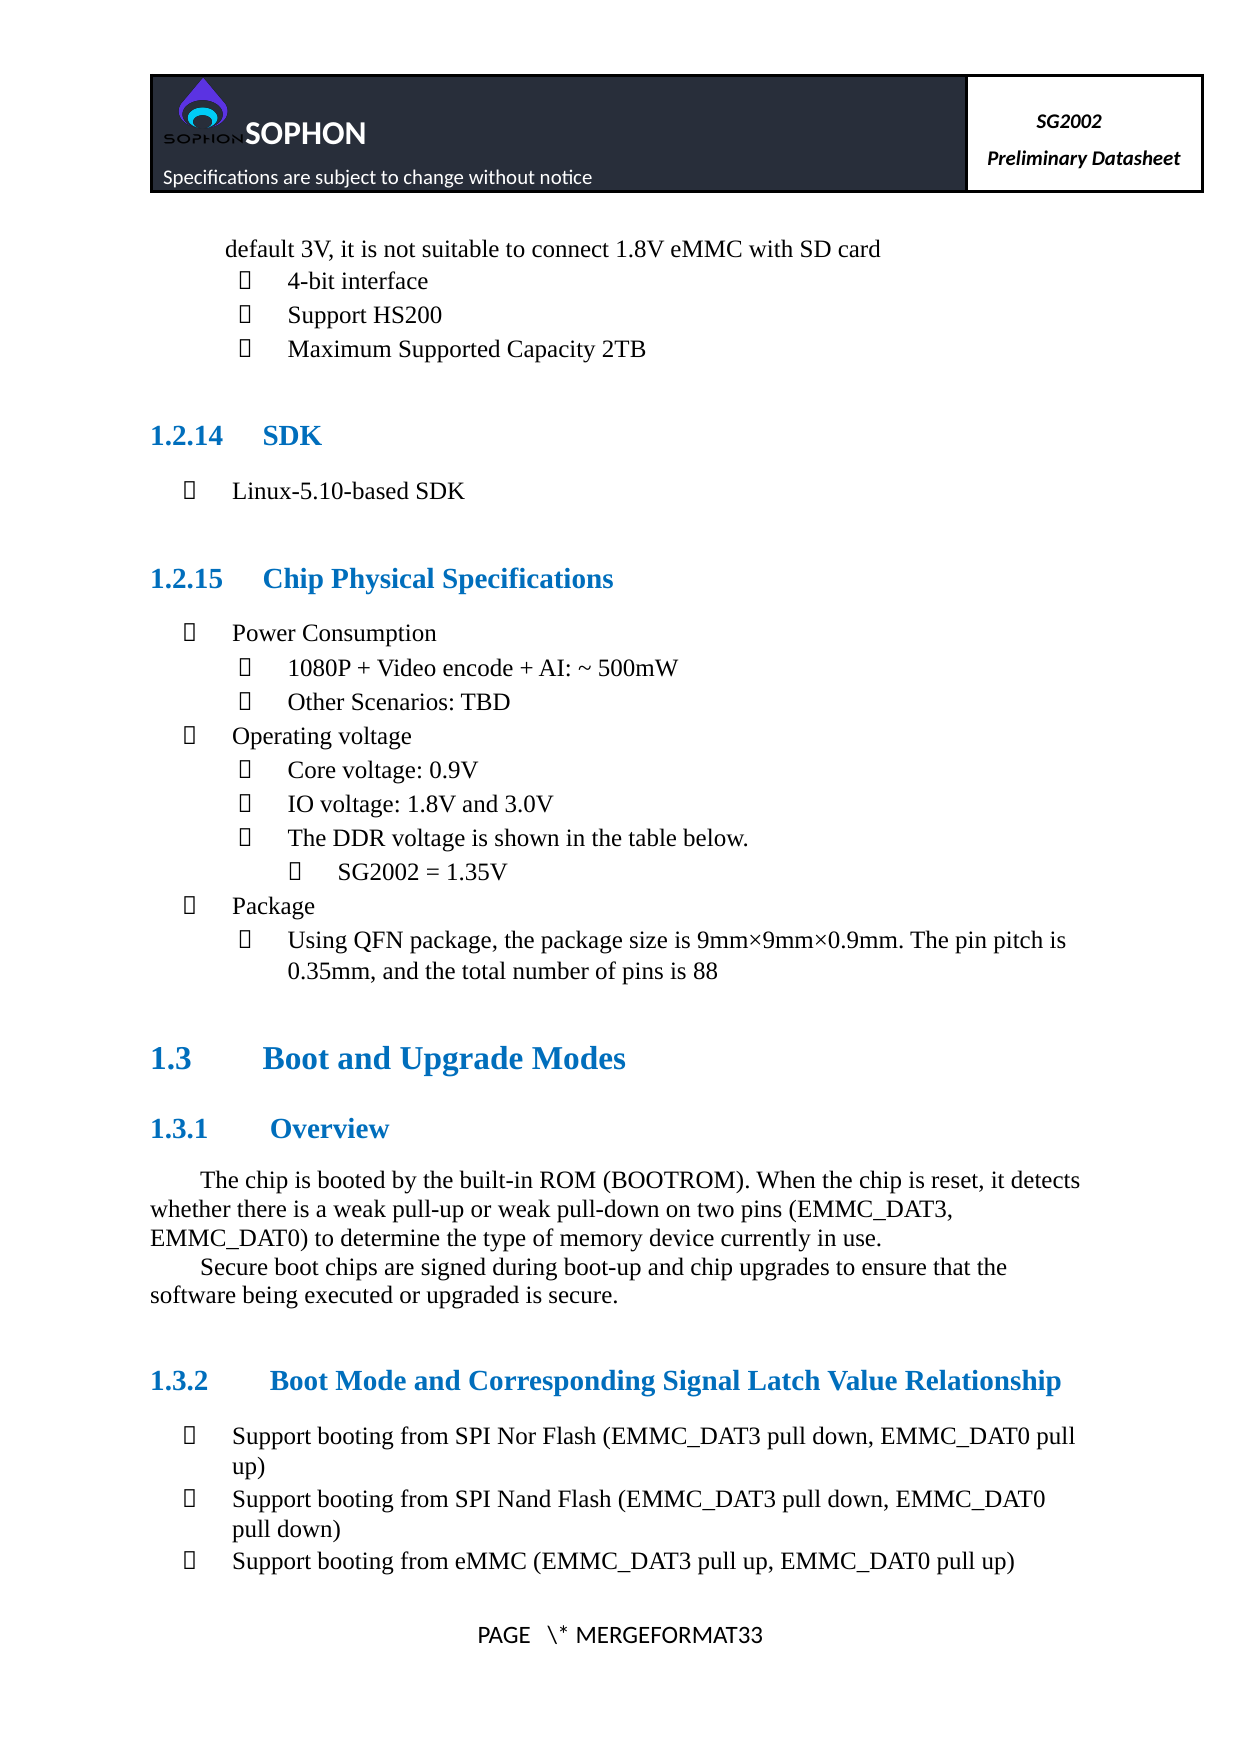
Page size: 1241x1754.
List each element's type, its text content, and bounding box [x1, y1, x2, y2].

subtitle Overview [150, 1111, 1090, 1145]
list Using QFN package, the package size is 9mm×9mm×0.9mm. The pin pitch is 0.35mm, and the total number of pins is 88 [237, 922, 1090, 984]
text The chip is booted by the built-in ROM (BOOTROM). When the chip is reset, it detects whether there is a weak pull-up or weak pull-down on two pins (EMMC_DAT3, EMMC_DAT0) to determine the type of memory device currently in use. [150, 1166, 1090, 1252]
list 4-bit interface [237, 263, 1090, 297]
subtitle Chip Physical Specifications [150, 561, 1090, 594]
list The DDR voltage is shown in the table below. [237, 819, 1090, 853]
subtitle Boot and Upgrade Modes [150, 1038, 1090, 1077]
list Support booting from eMMC (EMMC_DAT3 pull up, EMMC_DAT0 pull up) [182, 1543, 1090, 1577]
list Power Consumption [182, 615, 1090, 649]
list Operating voltage [182, 717, 1090, 751]
list Support HS200 [237, 297, 1090, 331]
list 1080P + Video encode + AI: ~ 500mW [237, 649, 1090, 683]
list Support booting from SPI Nand Flash (EMMC_DAT3 pull down, EMMC_DAT0 pull down) [182, 1480, 1090, 1543]
list SG2002 = 1.35V [287, 853, 1090, 888]
picture [162, 77, 245, 145]
list Core voltage: 0.9V [237, 751, 1090, 785]
subtitle Boot Mode and Corresponding Signal Latch Value Relationship [150, 1363, 1090, 1397]
list eMMC 4.5 interface (1.8V/3.0V) SD0 EMMC co-power supply. Because of SD card default 3V, it is not suitable to connect 1.8V eMMC with SD card [187, 234, 1090, 263]
text Secure boot chips are signed during boot-up and chip upgrades to ensure that the software being executed or upgraded is secure. [150, 1252, 1090, 1309]
list Support booting from SPI Nor Flash (EMMC_DAT3 pull down, EMMC_DAT0 pull up) [182, 1417, 1090, 1480]
list Linux-5.10-based SDK [182, 473, 1090, 507]
subtitle SDK [150, 418, 1090, 452]
list Other Scenarios: TBD [237, 683, 1090, 717]
list IO voltage: 1.8V and 3.0V [237, 785, 1090, 819]
list Package [182, 888, 1090, 922]
list Maximum Supported Capacity 2TB [237, 331, 1090, 365]
